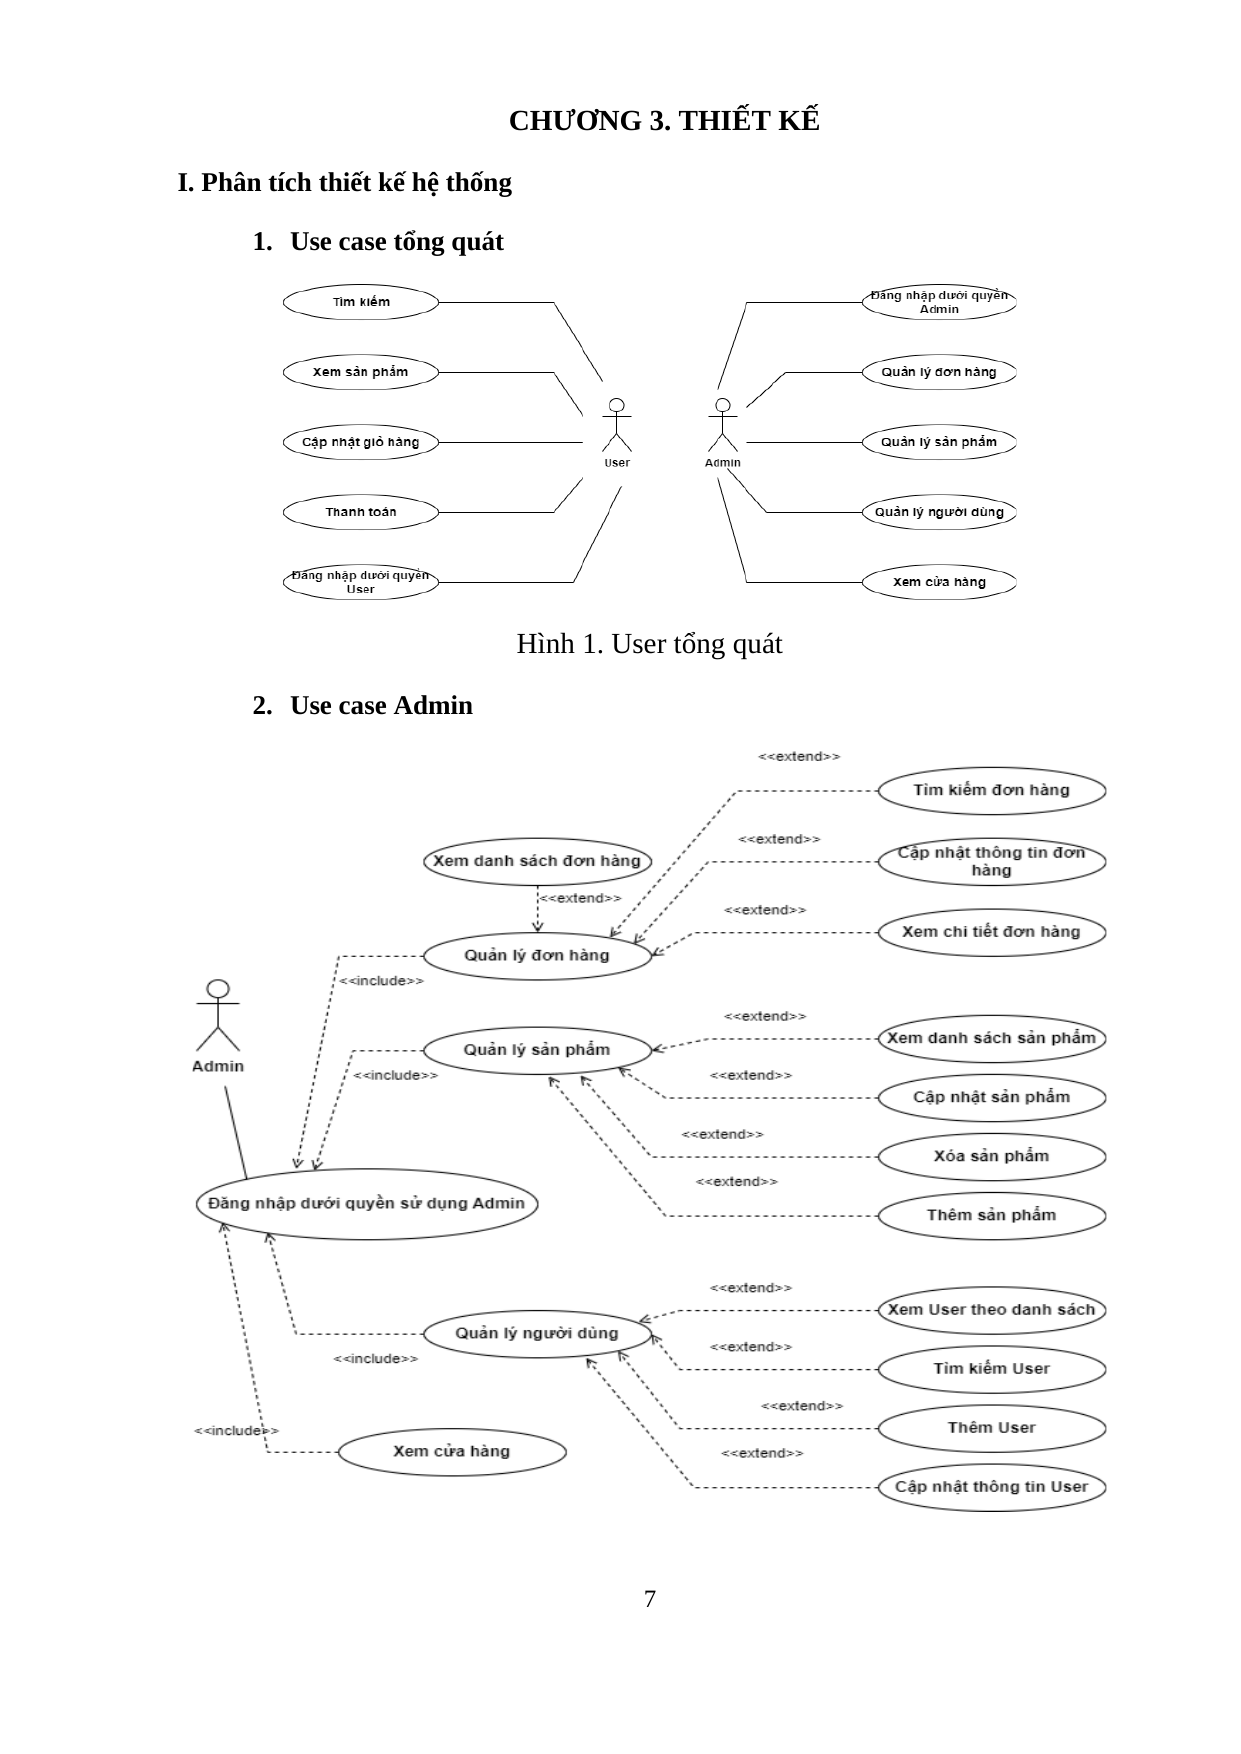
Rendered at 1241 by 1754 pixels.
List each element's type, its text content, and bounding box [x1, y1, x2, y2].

picture [192, 748, 1107, 1512]
subtitle Use case Admin [252, 689, 1122, 720]
subtitle Use case tổng quát [252, 225, 1122, 257]
text Hình 1. User tổng quát [177, 626, 1122, 660]
picture [283, 284, 1017, 600]
subtitle CHƯƠNG 3. THIẾT KẾ [177, 103, 1152, 137]
subtitle I. Phân tích thiết kế hệ thống [177, 166, 1122, 197]
